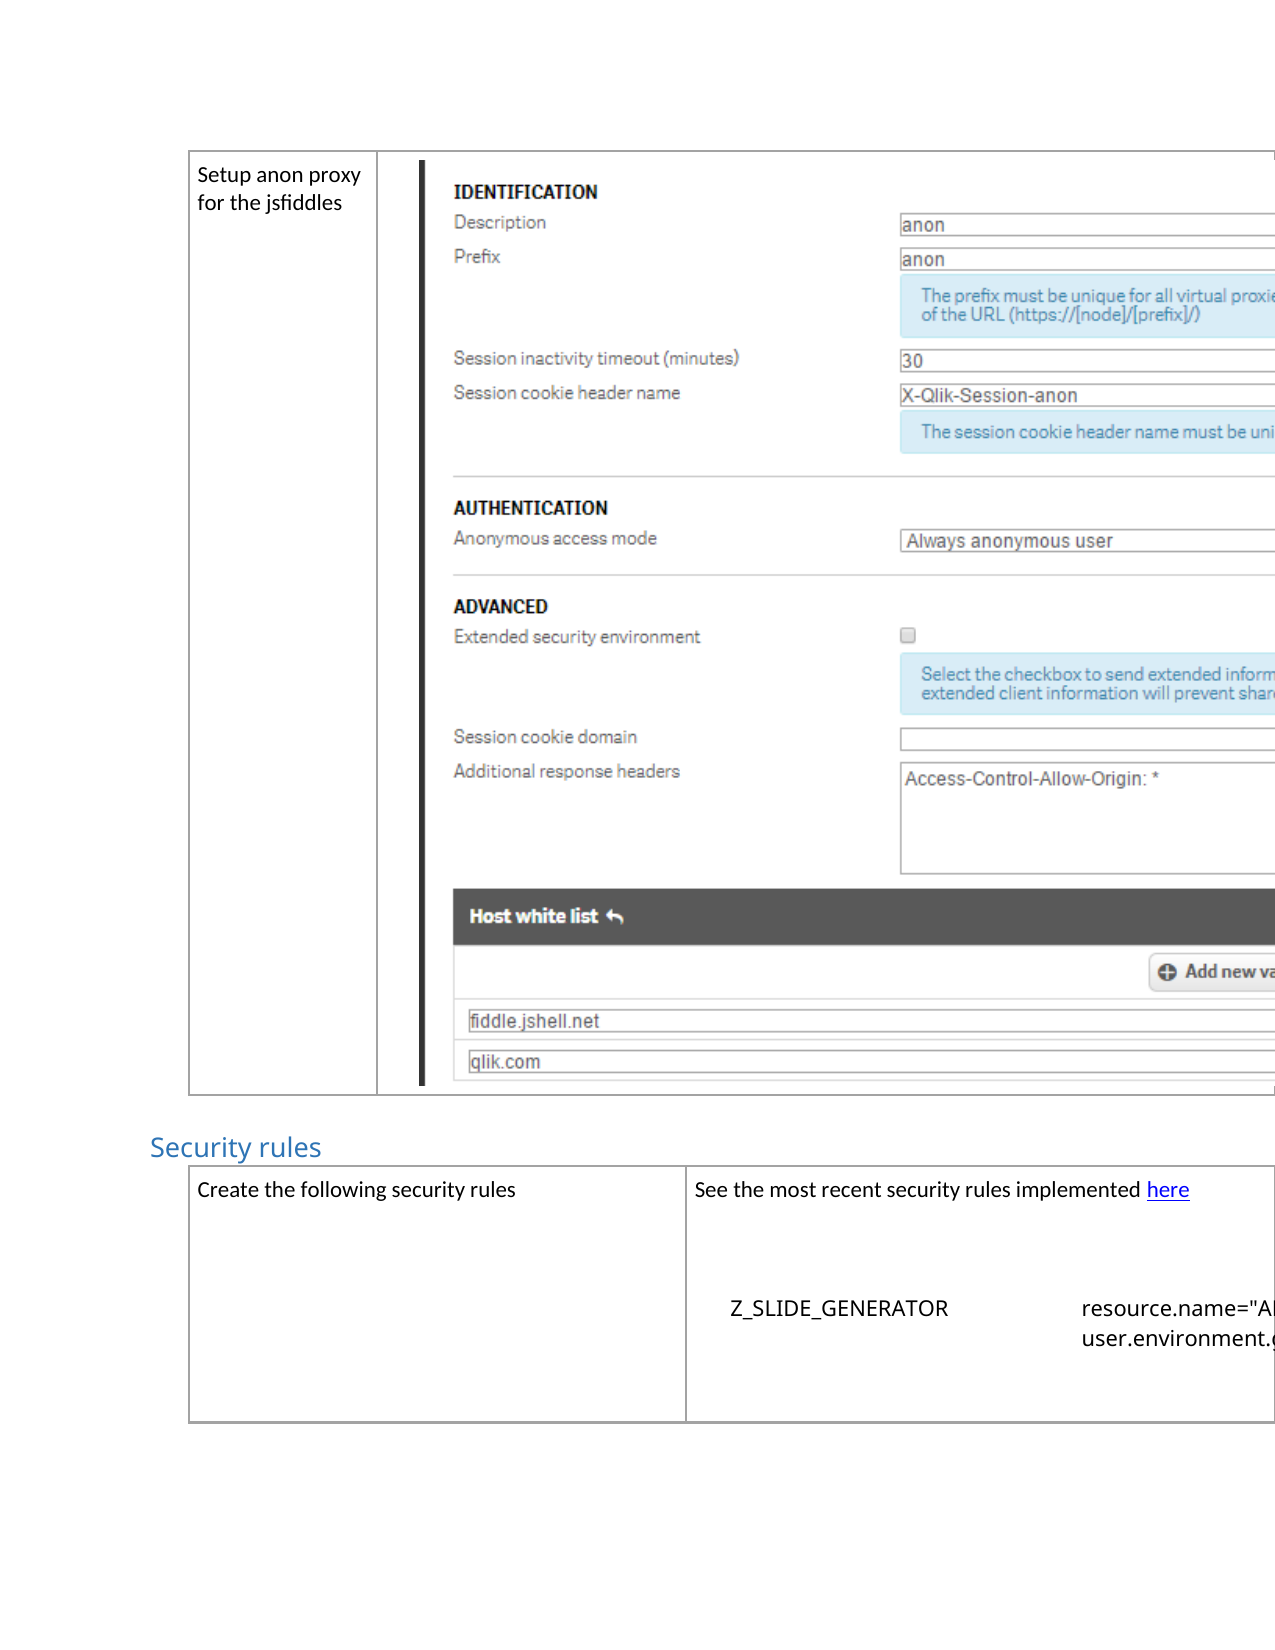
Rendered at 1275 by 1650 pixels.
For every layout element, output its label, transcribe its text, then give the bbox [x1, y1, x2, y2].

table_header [687, 1167, 1274, 1421]
table_cell [378, 152, 1274, 1094]
picture [419, 160, 1275, 1086]
subtitle Security rules [150, 1128, 1125, 1165]
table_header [190, 1167, 685, 1421]
table_cell Setup anon proxy for the jsfiddles [190, 152, 376, 1094]
